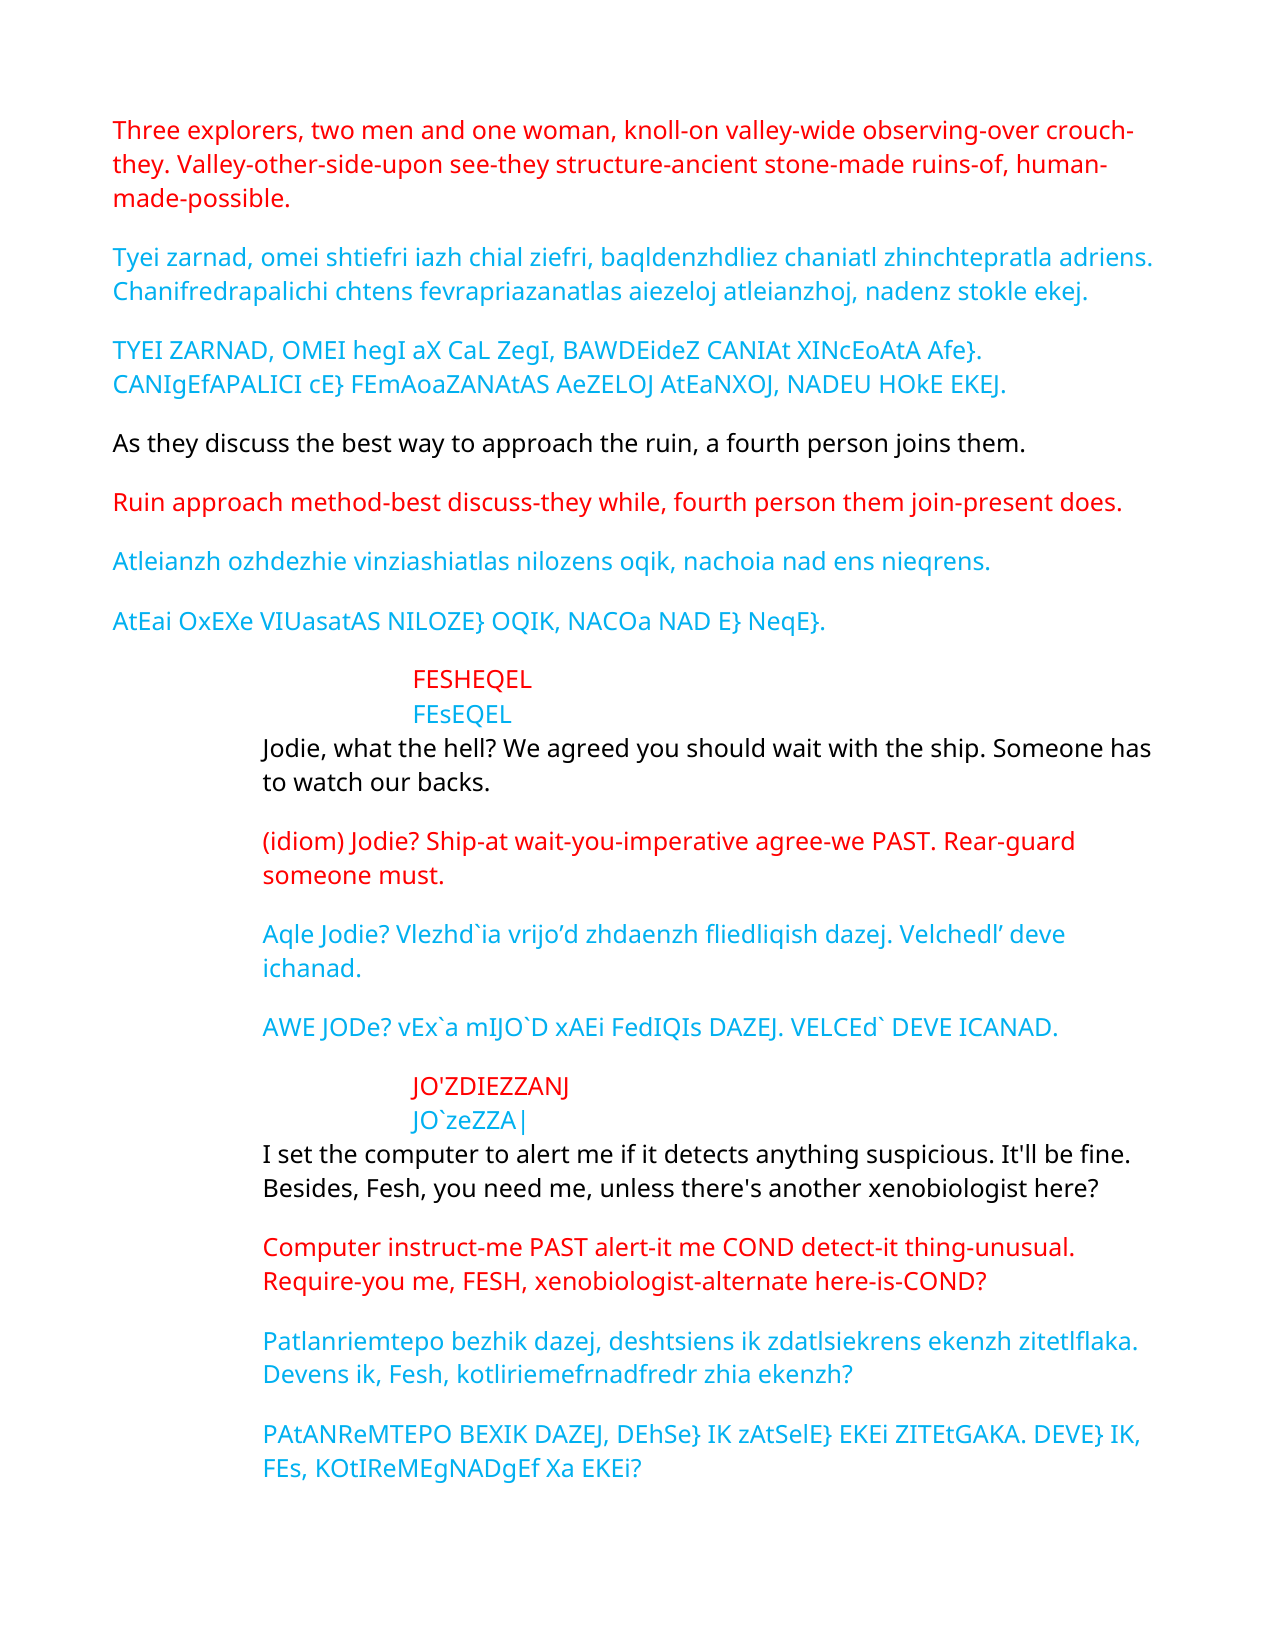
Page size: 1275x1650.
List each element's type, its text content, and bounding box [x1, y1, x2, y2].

text Ruin approach method-best discuss-they while, fourth person them join-present does. [112, 485, 1162, 519]
text AWE JODe? vEx`a mIJO`D xAEi FedIQIs DAZEJ. VELCEd` DEVE ICANAD. [262, 1010, 1162, 1044]
text Patlanriemtepo bezhik dazej, deshtsiens ik zdatlsiekrens ekenzh zitetlflaka. Devens ik, Fesh, kotliriemefrnadfredr zhia ekenzh? [262, 1323, 1162, 1391]
text PAtANReMTEPO BEXIK DAZEJ, DEhSe} IK zAtSelE} EKEi ZITEtGAKA. DEVE} IK, FEs, KOtIReMEgNADgEf Xa EKEi? [262, 1416, 1162, 1484]
text I set the computer to alert me if it detects anything suspicious. It'll be fine. Besides, Fesh, you need me, unless there's another xenobiologist here? [262, 1137, 1162, 1205]
text Computer instruct-me PAST alert-it me COND detect-it thing-unusual. Require-you me, FESH, xenobiologist-alternate here-is-COND? [262, 1230, 1162, 1298]
text Jodie, what the hell? We agreed you should wait with the ship. Someone has to watch our backs. [262, 730, 1162, 798]
text AtEai OxEXe VIUasatAS NILOZE} OQIK, NACOa NAD E} NeqE}. [112, 603, 1162, 637]
text JO'ZDiezzanj [412, 1069, 1125, 1103]
text Three explorers, two men and one woman, knoll-on valley-wide observing-over crouch-they. Valley-other-side-upon see-they structure-ancient stone-made ruins-of, human-made-possible. [112, 112, 1162, 215]
text Fesheqel [412, 662, 1125, 696]
text (idiom) Jodie? Ship-at wait-you-imperative agree-we PAST. Rear-guard someone must. [262, 823, 1162, 892]
text Tyei zarnad, omei shtiefri iazh chial ziefri, baqldenzhdliez chaniatl zhinchtepratla adriens. Chanifredrapalichi chtens fevrapriazanatlas aiezeloj atleianzhoj, nadenz stokle ekej. [112, 240, 1162, 308]
text As they discuss the best way to approach the ruin, a fourth person joins them. [112, 426, 1162, 460]
text Atleianzh ozhdezhie vinziashiatlas nilozens oqik, nachoia nad ens nieqrens. [112, 544, 1162, 578]
text JO`zeZZA| [412, 1103, 930, 1137]
text FEsEQEL [412, 696, 930, 730]
text TYEI ZARNAD, OMEI hegI aX CaL ZegI, BAWDEideZ CANIAt XINcEoAtA Afe}. CANIgEfAPALICI cE} FEmAoaZANAtAS AeZELOJ AtEaNXOJ, NADEU HOkE EKEJ. [112, 333, 1162, 401]
text Aqle Jodie? Vlezhd`ia vrijo’d zhdaenzh fliedliqish dazej. Velchedl’ deve ichanad. [262, 917, 1162, 985]
